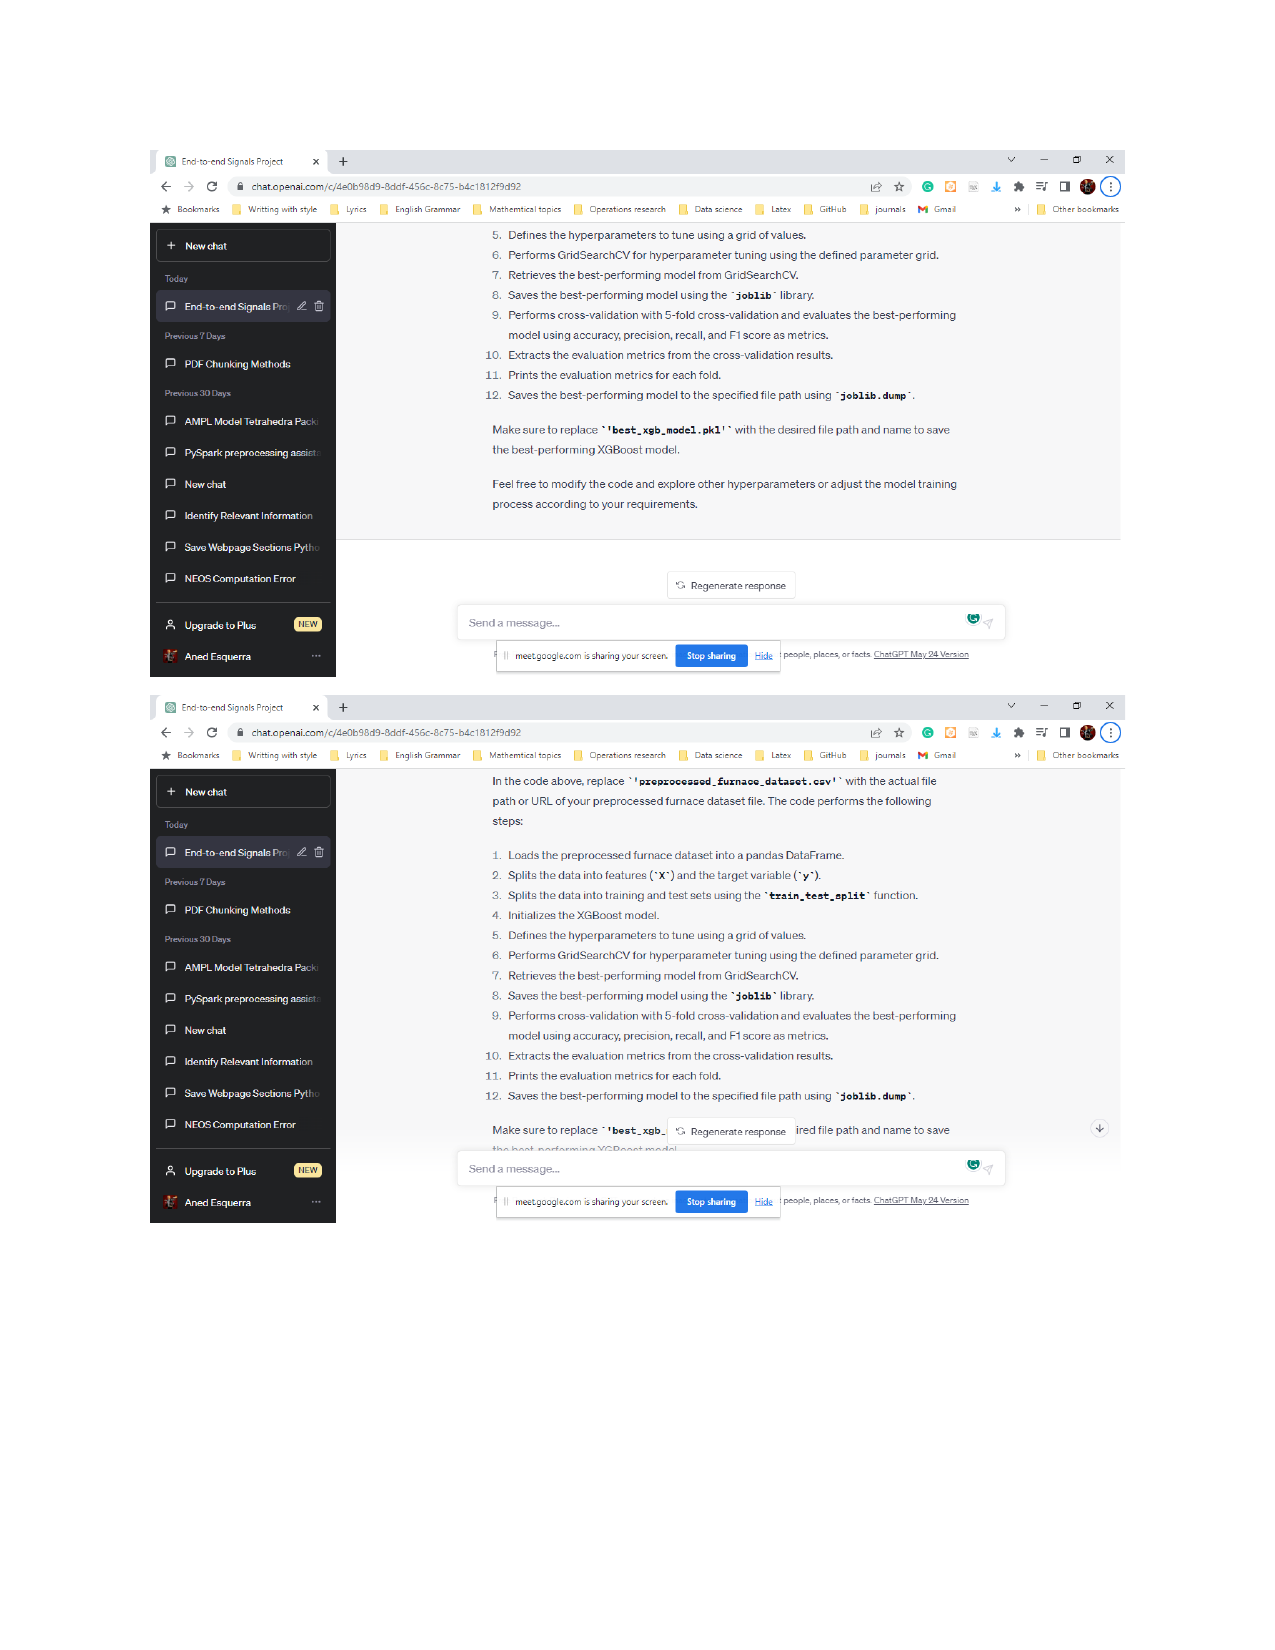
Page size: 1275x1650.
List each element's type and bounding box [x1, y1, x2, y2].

picture [150, 150, 1125, 677]
picture [150, 695, 1125, 1223]
